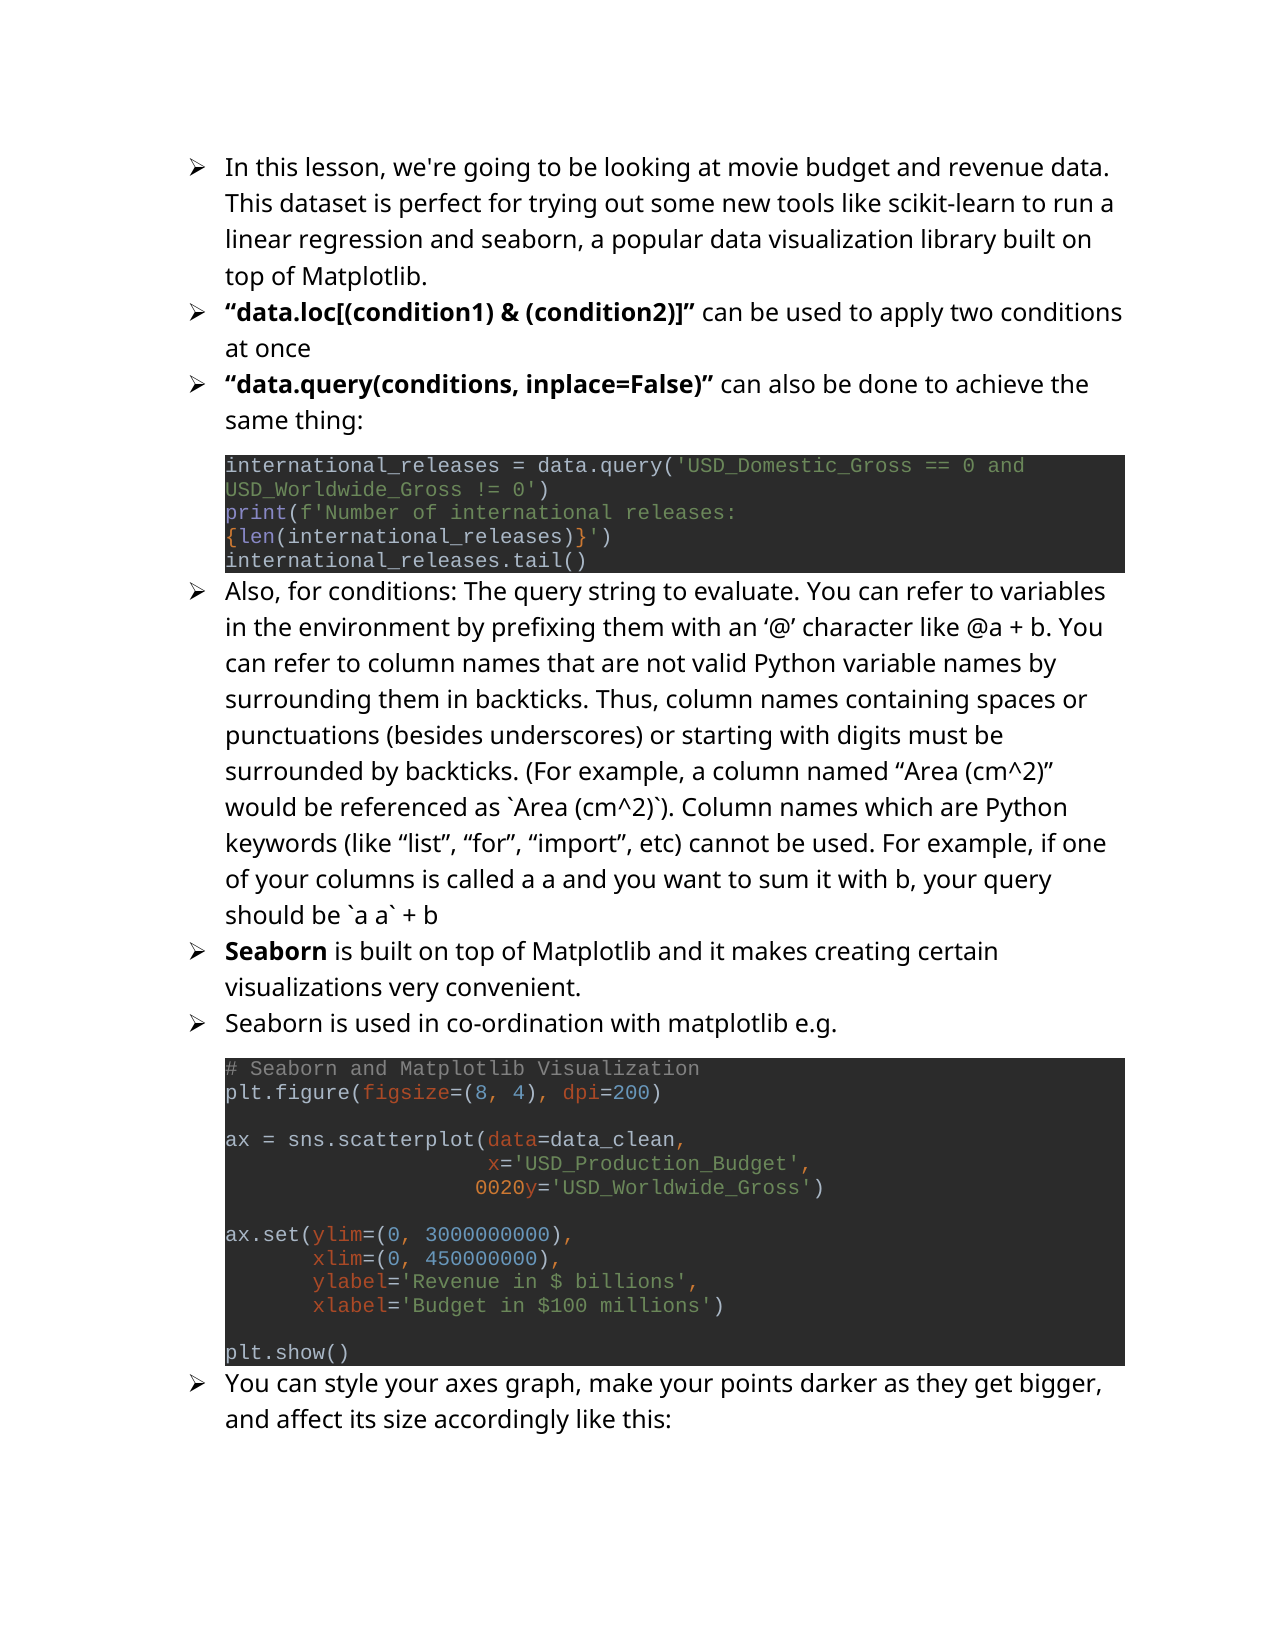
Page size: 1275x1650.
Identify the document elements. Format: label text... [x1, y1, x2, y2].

list In this lesson, we're going to be looking at movie budget and revenue data. This dataset is perfect for trying out some new tools like scikit-learn to run a linear regression and seaborn, a popular data visualization library built on top of Matplotlib. [187, 150, 1125, 292]
text # Seaborn and Matplotlib Visualization plt.figure(figsize=(8, 4), dpi=200) ax = sns.scatterplot(data=data_clean, x='USD_Production_Budget', 0020y='USD_Worldwide_Gross') ax.set(ylim=(0, 3000000000), xlim=(0, 450000000), ylabel='Revenue in $ billions', xlabel='Budget in $100 millions') plt.show() [225, 1058, 1125, 1366]
list Seaborn is built on top of Matplotlib and it makes creating certain visualizations very convenient. [187, 934, 1125, 1004]
text international_releases = data.query('USD_Domestic_Gross == 0 and USD_Worldwide_Gross != 0') print(f'Number of international releases: {len(international_releases)}') international_releases.tail() [225, 455, 1125, 573]
list Seaborn is used in co-ordination with matplotlib e.g. [187, 1006, 1125, 1040]
list You can style your axes graph, make your points darker as they get bigger, and affect its size accordingly like this: [187, 1366, 1125, 1436]
list Also, for conditions: The query string to evaluate. You can refer to variables in the environment by prefixing them with an ‘@’ character like @a + b. You can refer to column names that are not valid Python variable names by surrounding them in backticks. Thus, column names containing spaces or punctuations (besides underscores) or starting with digits must be surrounded by backticks. (For example, a column named “Area (cm^2)” would be referenced as `Area (cm^2)`). Column names which are Python keywords (like “list”, “for”, “import”, etc) cannot be used. For example, if one of your columns is called a a and you want to sum it with b, your query should be `a a` + b [187, 573, 1125, 932]
list “data.query(conditions, inplace=False)” can also be done to achieve the same thing: [187, 366, 1125, 436]
list “data.loc[(condition1) & (condition2)]” can be used to apply two conditions at once [187, 294, 1125, 364]
